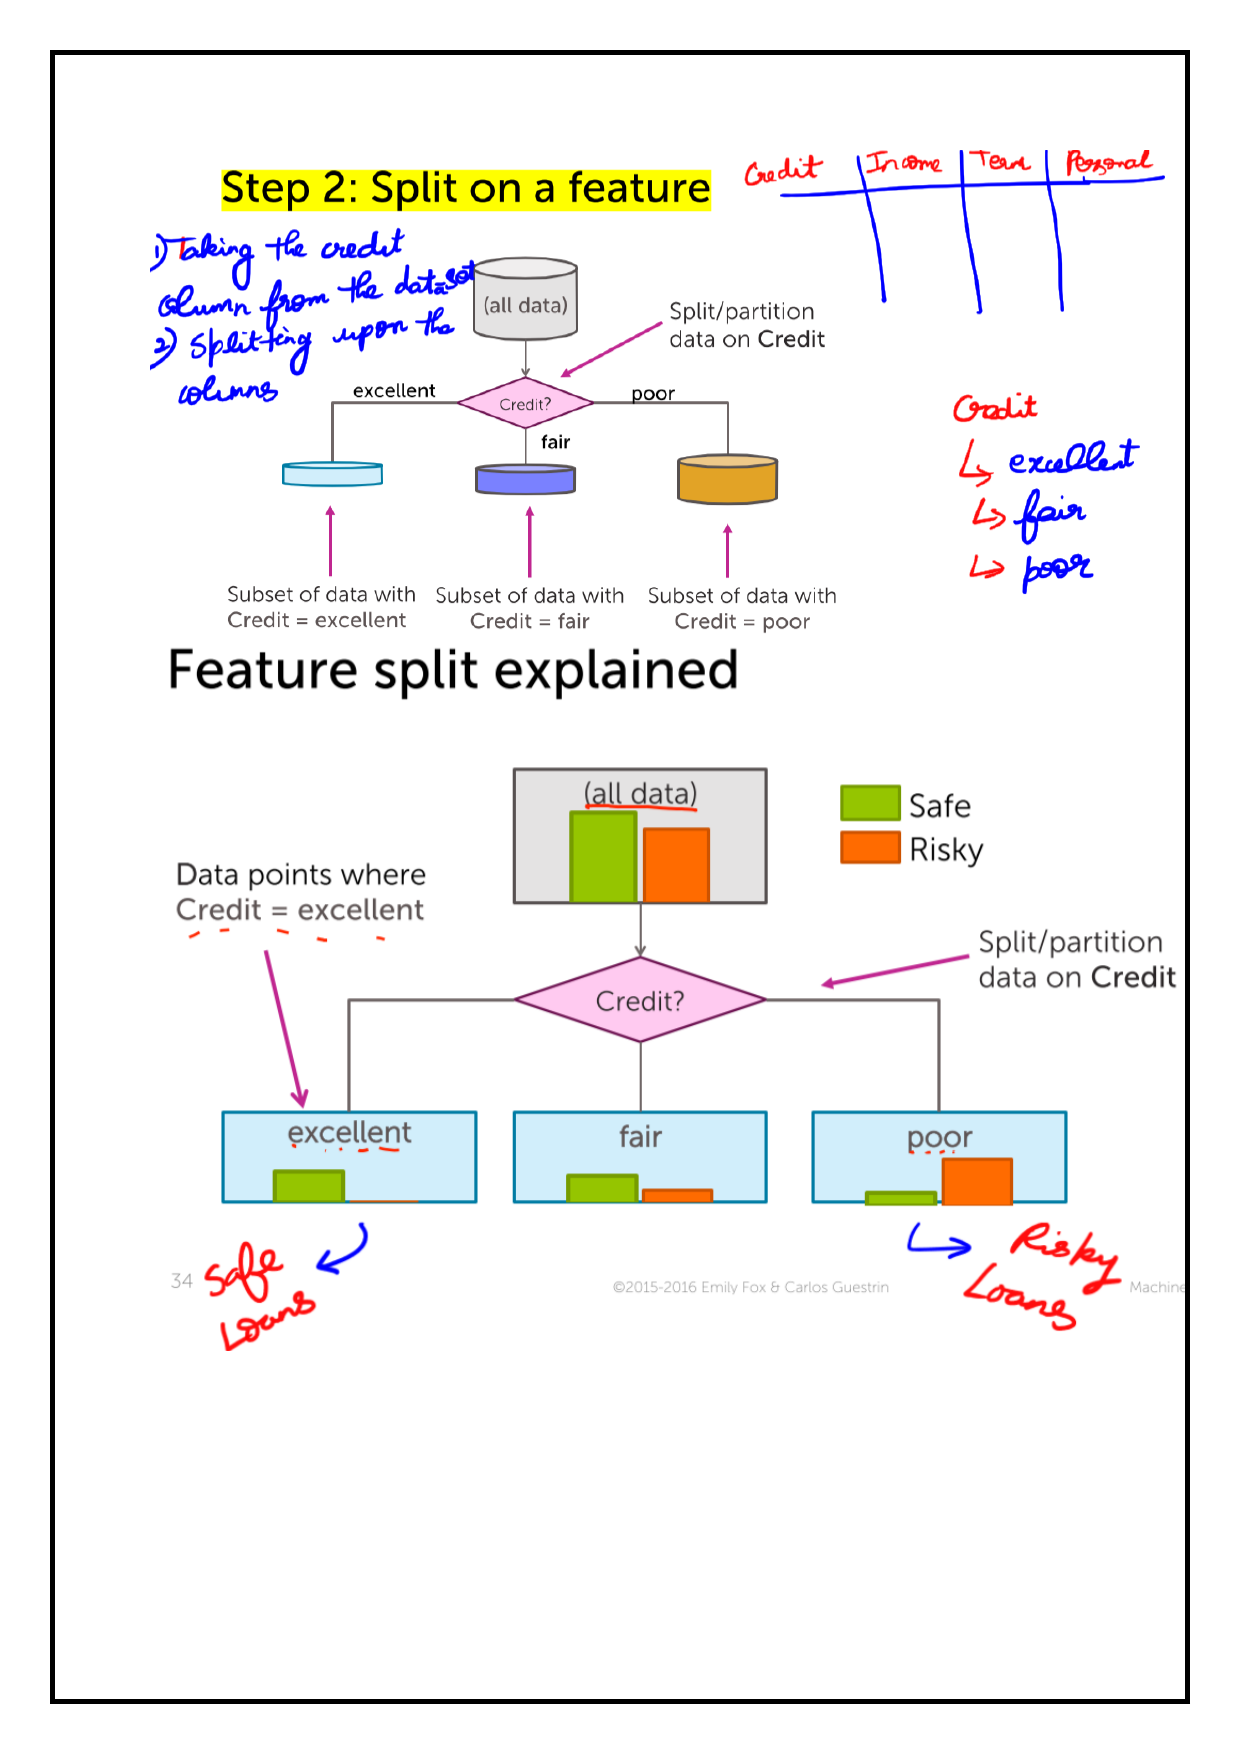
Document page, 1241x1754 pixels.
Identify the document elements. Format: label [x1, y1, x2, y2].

picture [150, 637, 1185, 1351]
picture [150, 150, 1185, 636]
